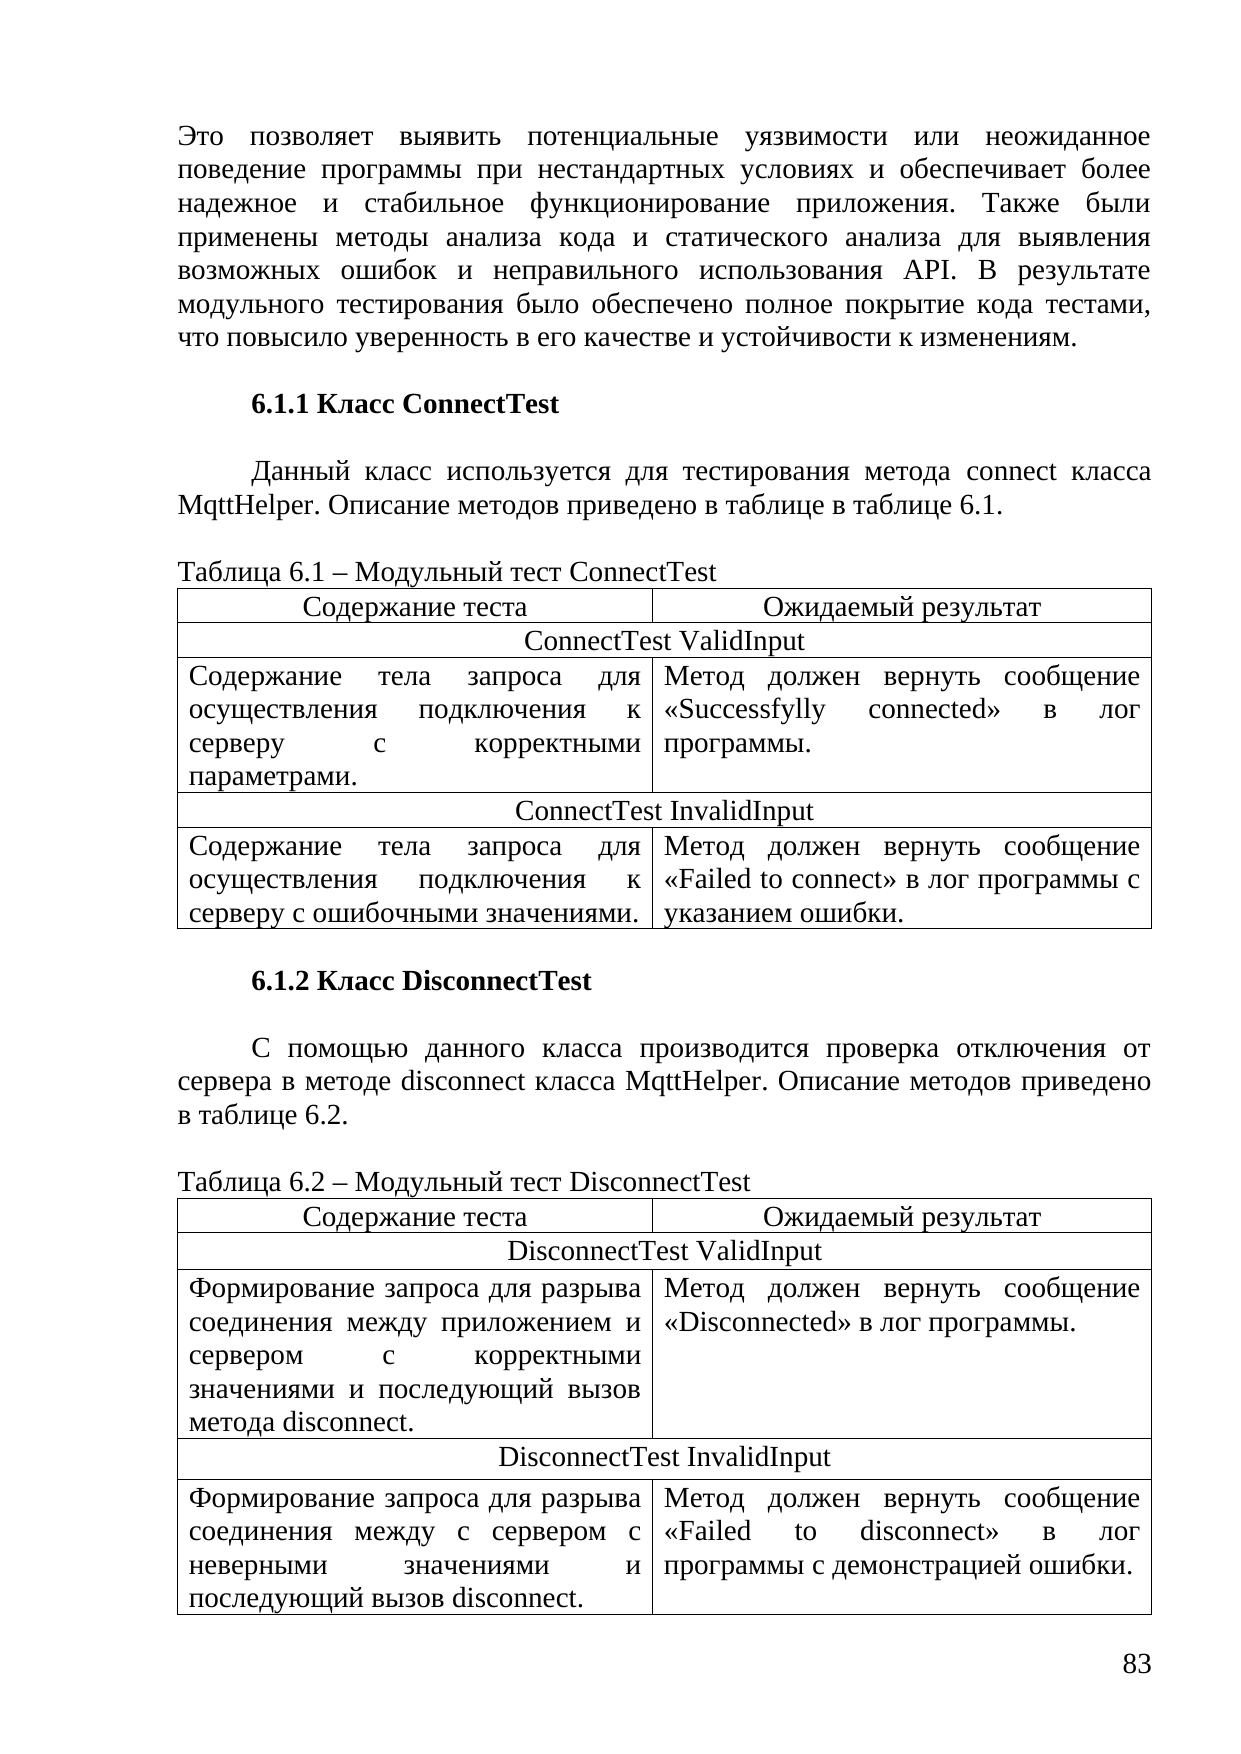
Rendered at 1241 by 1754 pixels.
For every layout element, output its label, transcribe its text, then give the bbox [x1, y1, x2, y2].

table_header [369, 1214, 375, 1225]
text 6.1.1 Класс ConnectTest [251, 386, 1152, 420]
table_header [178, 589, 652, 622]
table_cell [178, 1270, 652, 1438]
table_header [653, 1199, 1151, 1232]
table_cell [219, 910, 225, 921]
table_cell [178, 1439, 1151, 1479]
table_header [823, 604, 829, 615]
text Таблица 6.2 – Модульный тест DisconnectTest [177, 1164, 1152, 1198]
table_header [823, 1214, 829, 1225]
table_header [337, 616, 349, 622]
text 6.1.2 Класс DisconnectTest [251, 963, 1152, 996]
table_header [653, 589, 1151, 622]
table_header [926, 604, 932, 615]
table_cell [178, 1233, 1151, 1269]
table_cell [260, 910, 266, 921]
text С помощью данного класса производится проверка отключения от сервера в методе disconnect класса MqttHelper. Описание методов приведено в таблице 6.2. [177, 1030, 1152, 1131]
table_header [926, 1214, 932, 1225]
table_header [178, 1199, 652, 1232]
text Данный класс используется для тестирования метода connect класса MqttHelper. Описание методов приведено в таблице в таблице 6.1. [177, 453, 1152, 521]
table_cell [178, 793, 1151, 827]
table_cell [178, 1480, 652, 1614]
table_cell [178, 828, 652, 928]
text Таблица 6.1 – Модульный тест ConnectTest [177, 554, 1152, 588]
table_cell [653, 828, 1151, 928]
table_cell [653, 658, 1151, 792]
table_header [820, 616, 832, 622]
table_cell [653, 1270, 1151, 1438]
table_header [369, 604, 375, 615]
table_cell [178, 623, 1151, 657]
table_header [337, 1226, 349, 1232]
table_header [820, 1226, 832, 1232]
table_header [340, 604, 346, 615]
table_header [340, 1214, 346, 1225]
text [177, 118, 1152, 353]
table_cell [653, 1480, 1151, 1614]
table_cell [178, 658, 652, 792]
